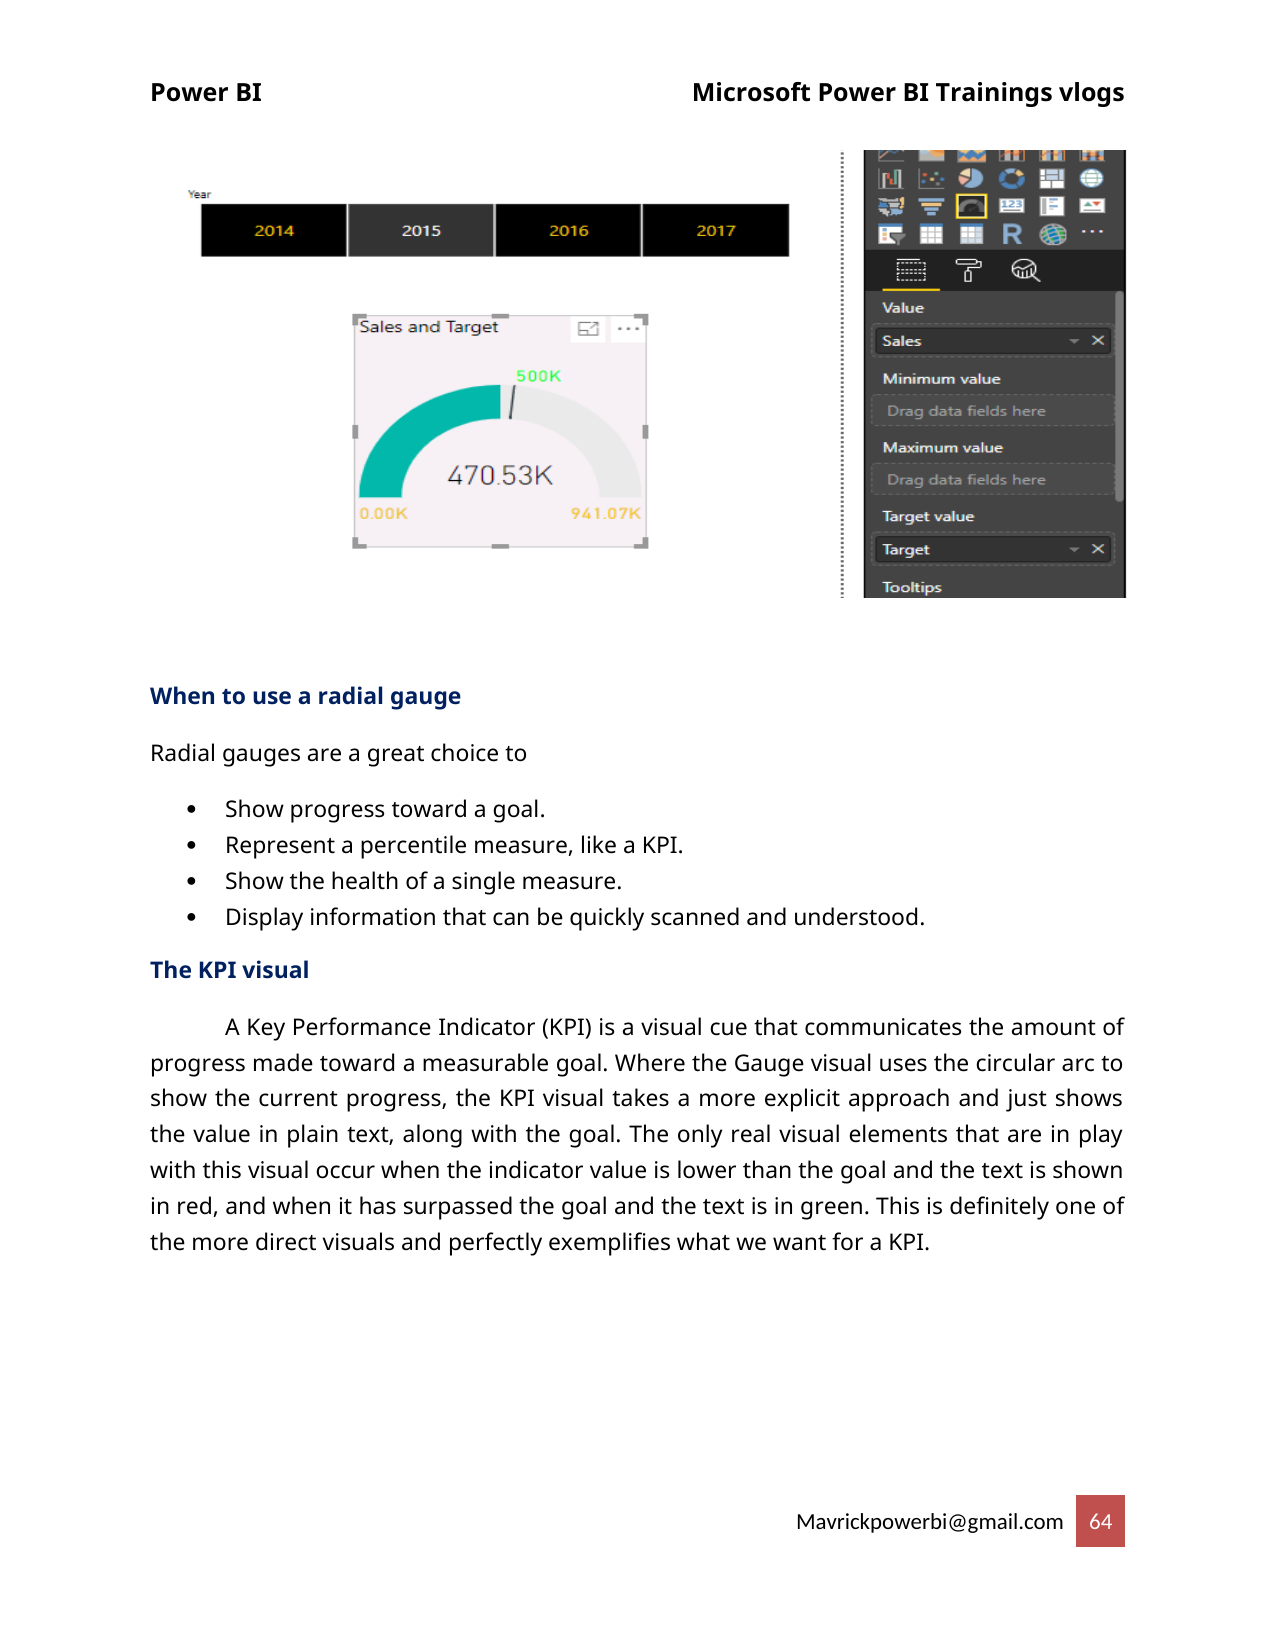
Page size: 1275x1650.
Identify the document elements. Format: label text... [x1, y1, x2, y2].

list Show the health of a single measure. [187, 865, 1125, 896]
text The KPI visual [150, 954, 1125, 985]
text A Key Performance Indicator (KPI) is a visual cue that communicates the amount of progress made toward a measurable goal. Where the Gauge visual uses the circular arc to show the current progress, the KPI visual takes a more explicit approach and just shows the value in plain text, along with the goal. The only real visual elements that are in play with this visual occur when the indicator value is lower than the goal and the text is shown in red, and when it has surpassed the goal and the text is in green. This is definitely one of the more direct visuals and perfectly exemplifies what we want for a KPI. [150, 1011, 1125, 1257]
text Radial gauges are a great choice to [150, 737, 1125, 768]
list Represent a percentile measure, like a KPI. [187, 829, 1125, 861]
text When to use a radial gauge [150, 680, 1125, 711]
picture [150, 150, 1127, 598]
list Display information that can be quickly scanned and understood. [187, 901, 1125, 932]
list Show progress toward a goal. [187, 793, 1125, 824]
